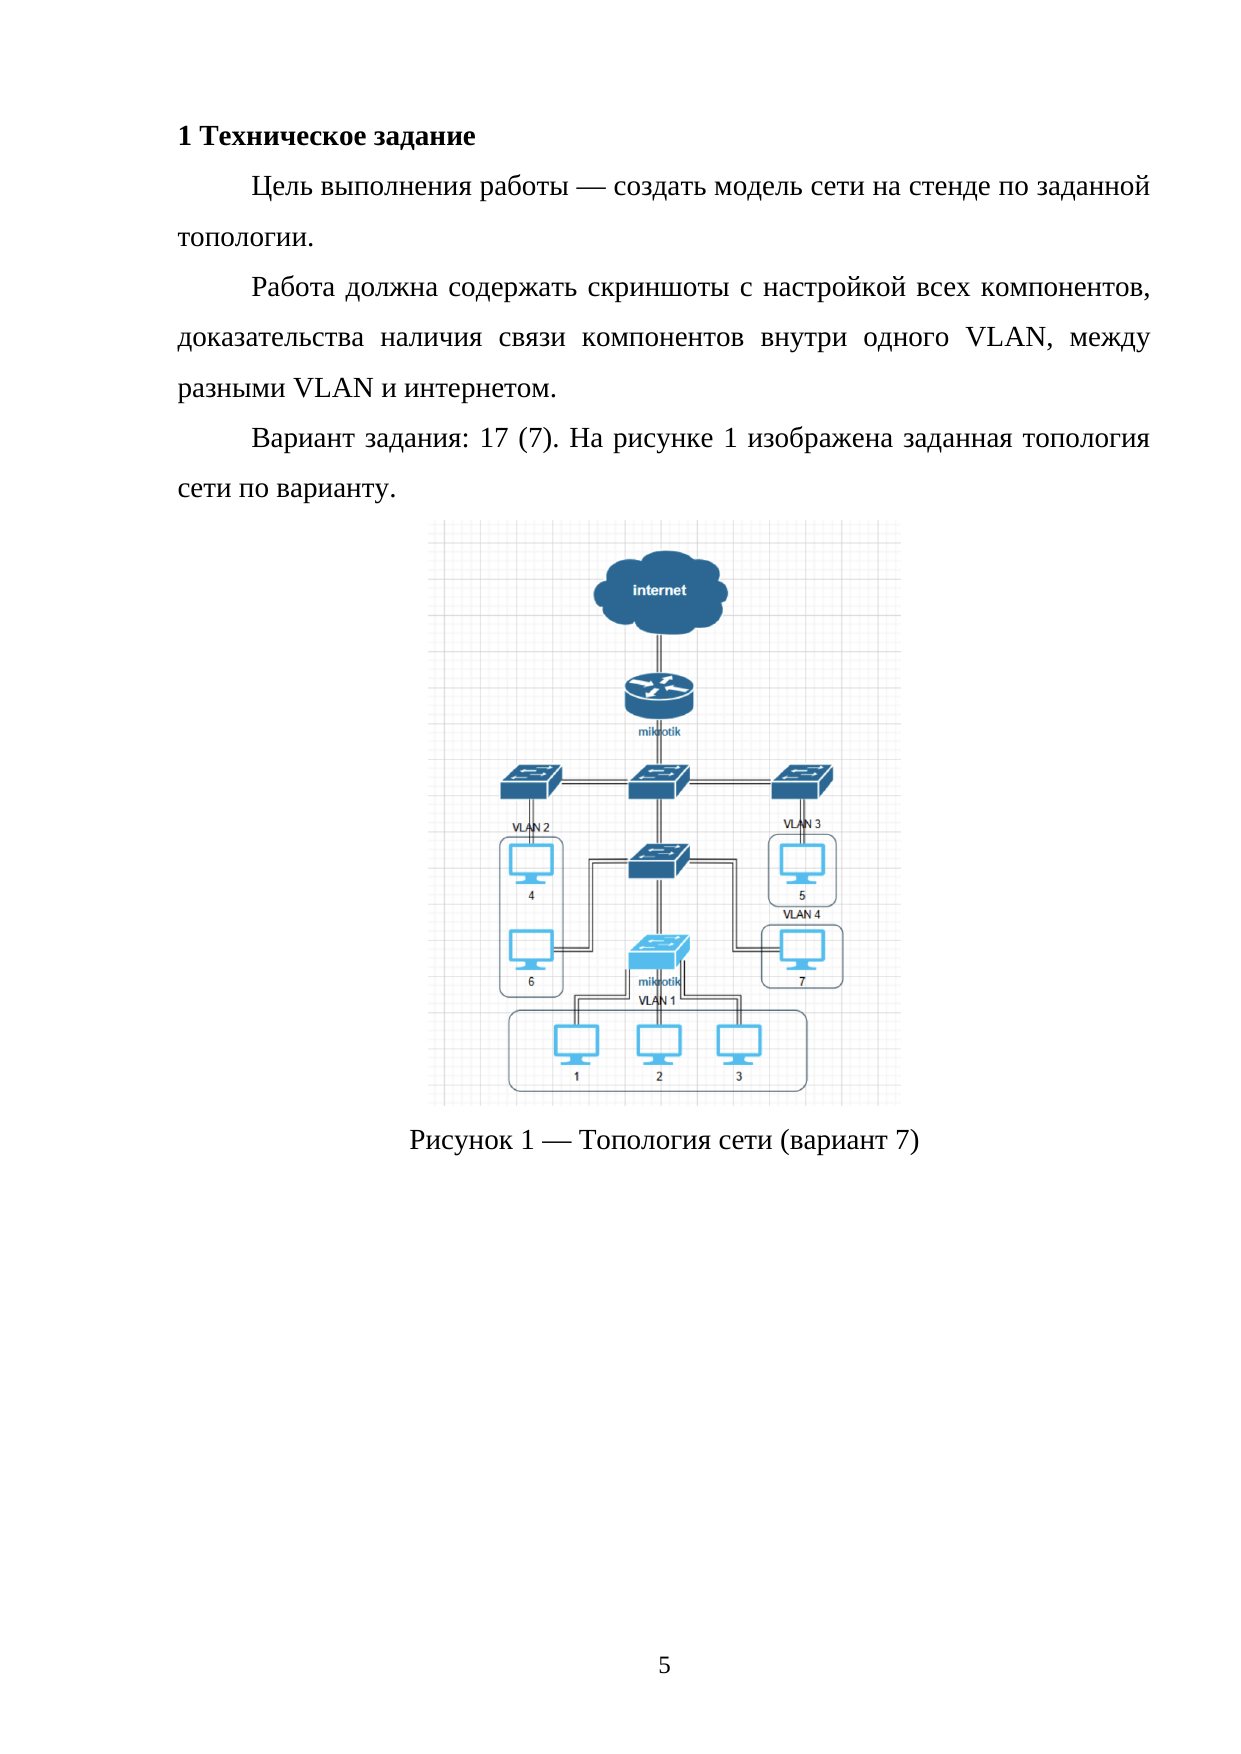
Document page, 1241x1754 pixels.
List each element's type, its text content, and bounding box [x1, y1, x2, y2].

text Работа должна содержать скриншоты с настройкой всех компонентов, доказательства наличия связи компонентов внутри одного VLAN, между разными VLAN и интернетом. [177, 269, 1152, 403]
text Вариант задания: 17 (7). На рисунке 1 изображена заданная топология сети по варианту. [177, 420, 1152, 504]
picture [428, 520, 901, 1106]
text Рисунок 1 — Топология сети (вариант 7) [177, 1122, 1152, 1155]
text Техническое задание [177, 118, 1152, 152]
text Цель выполнения работы — создать модель сети на стенде по заданной топологии. [177, 168, 1152, 252]
